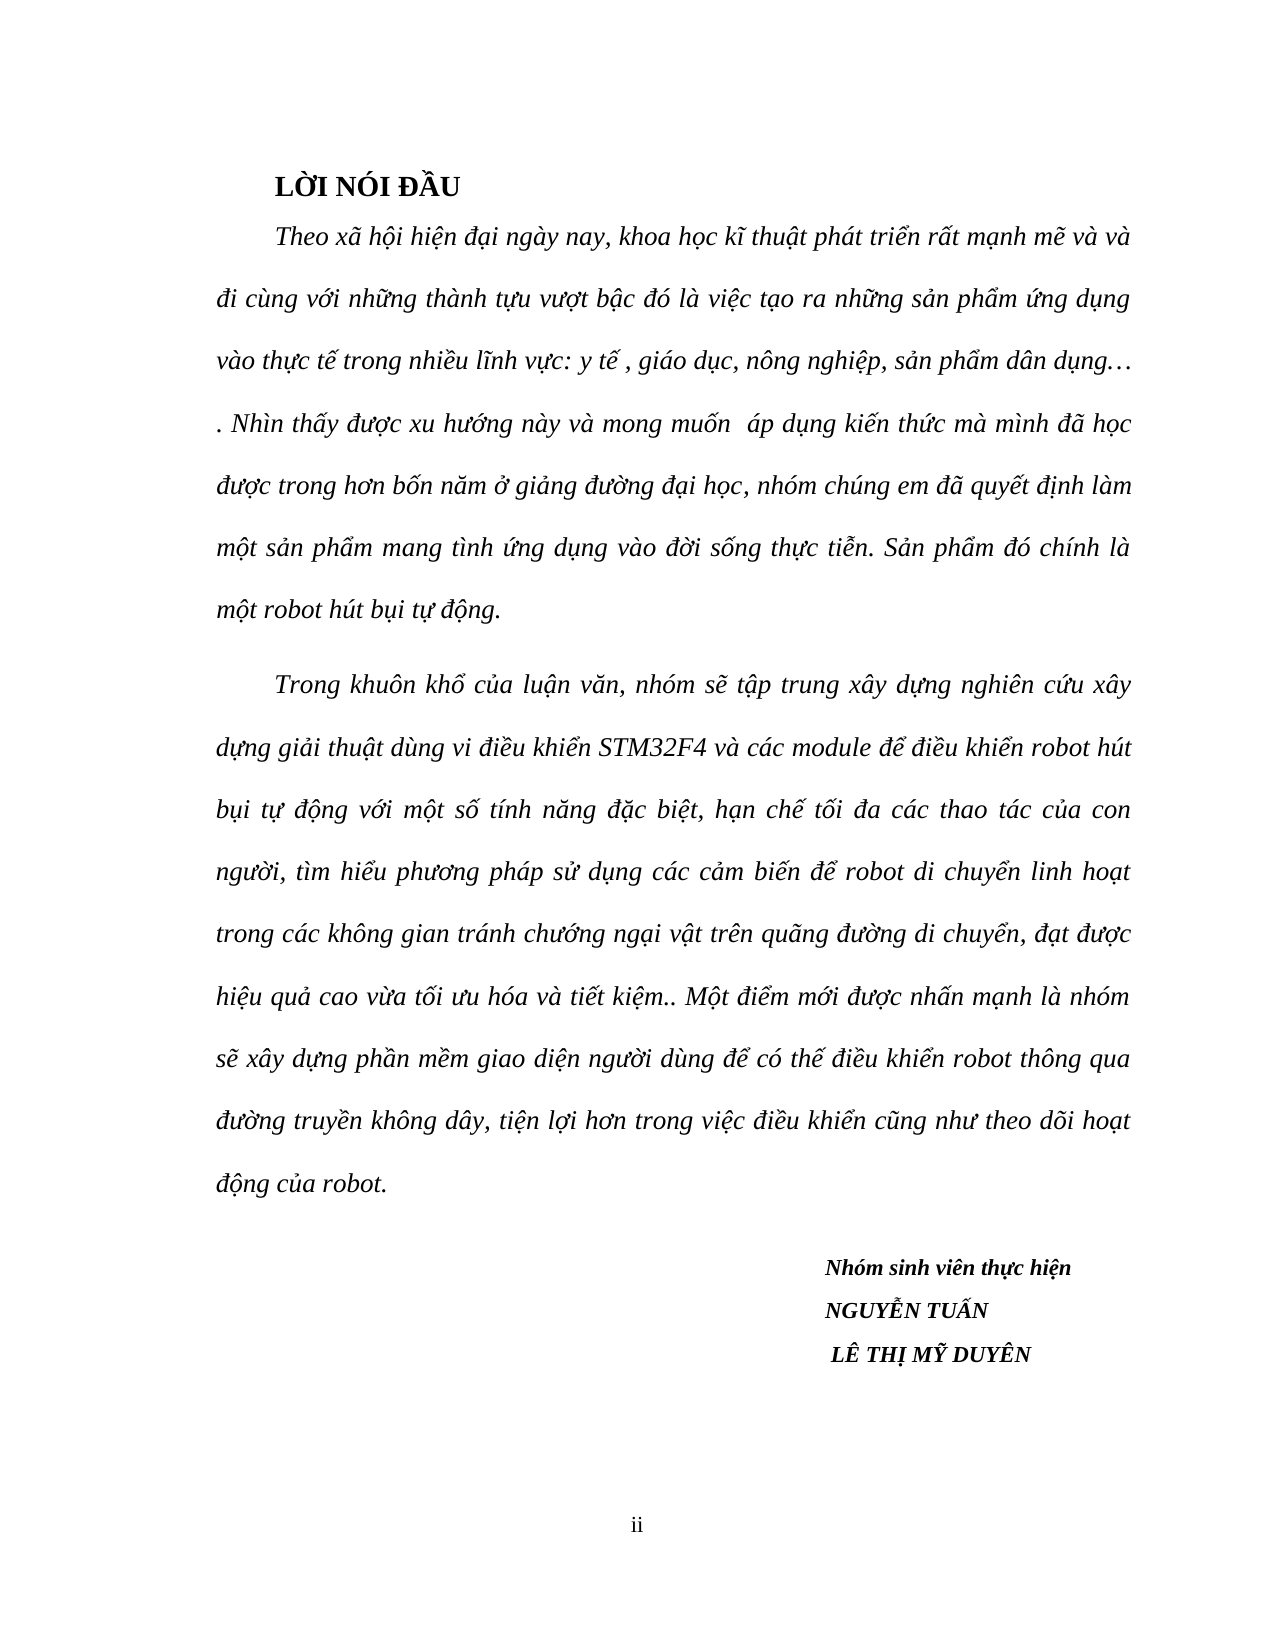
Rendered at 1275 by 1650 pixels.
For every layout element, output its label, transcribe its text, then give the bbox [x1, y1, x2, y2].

text NGUYỄN TUẤN [750, 1297, 1127, 1324]
text Theo xã hội hiện đại ngày nay, khoa học kĩ thuật phát triển rất mạnh mẽ và và đi cùng với những thành tựu vượt bậc đó là việc tạo ra những sản phẩm ứng dụng vào thực tế trong nhiều lĩnh vực: y tế , giáo dục, nông nghiệp, sản phẩm dân dụng… . Nhìn thấy được xu hướng này và mong muốn áp dụng kiến thức mà mình đã học được trong hơn bốn năm ở giảng đường đại học, nhóm chúng em đã quyết định làm một sản phẩm mang tình ứng dụng vào đời sống thực tiễn. Sản phẩm đó chính là một robot hút bụi tự động. [216, 220, 1132, 625]
text LÊ THỊ MỸ DUYÊN [750, 1341, 1127, 1367]
subtitle LỜI NÓI ĐẦU [216, 169, 1126, 202]
text Trong khuôn khổ của luận văn, nhóm sẽ tập trung xây dựng nghiên cứu xây dựng giải thuật dùng vi điều khiển STM32F4 và các module để điều khiển robot hút bụi tự động với một số tính năng đặc biệt, hạn chế tối đa các thao tác của con người, tìm hiểu phương pháp sử dụng các cảm biến để robot di chuyển linh hoạt trong các không gian tránh chướng ngại vật trên quãng đường di chuyển, đạt được hiệu quả cao vừa tối ưu hóa và tiết kiệm.. Một điểm mới được nhấn mạnh là nhóm sẽ xây dựng phần mềm giao diện người dùng để có thế điều khiển robot thông qua đường truyền không dây, tiện lợi hơn trong việc điều khiển cũng như theo dõi hoạt động của robot. [216, 668, 1132, 1198]
text Nhóm sinh viên thực hiện [750, 1254, 1127, 1280]
